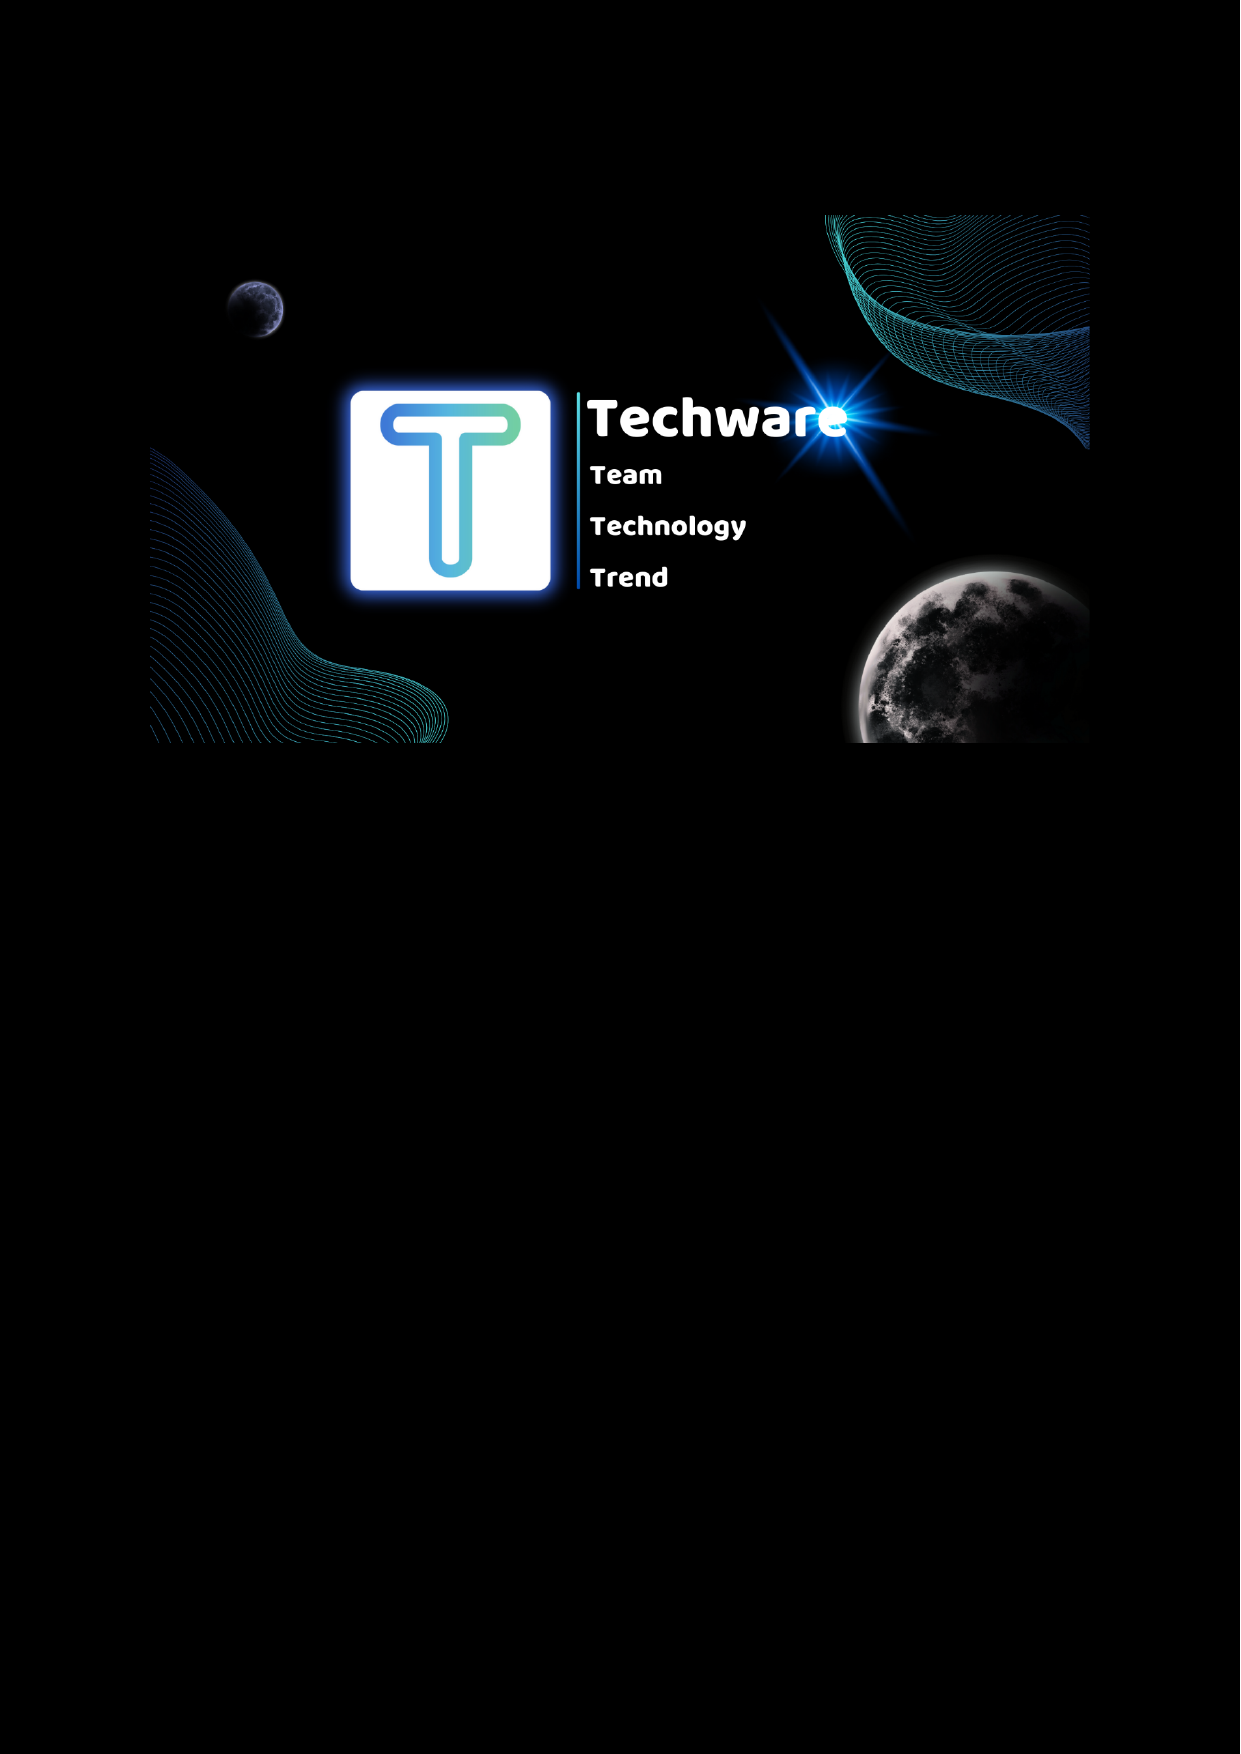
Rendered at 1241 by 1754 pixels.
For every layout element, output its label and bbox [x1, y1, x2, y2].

picture [150, 215, 1090, 743]
